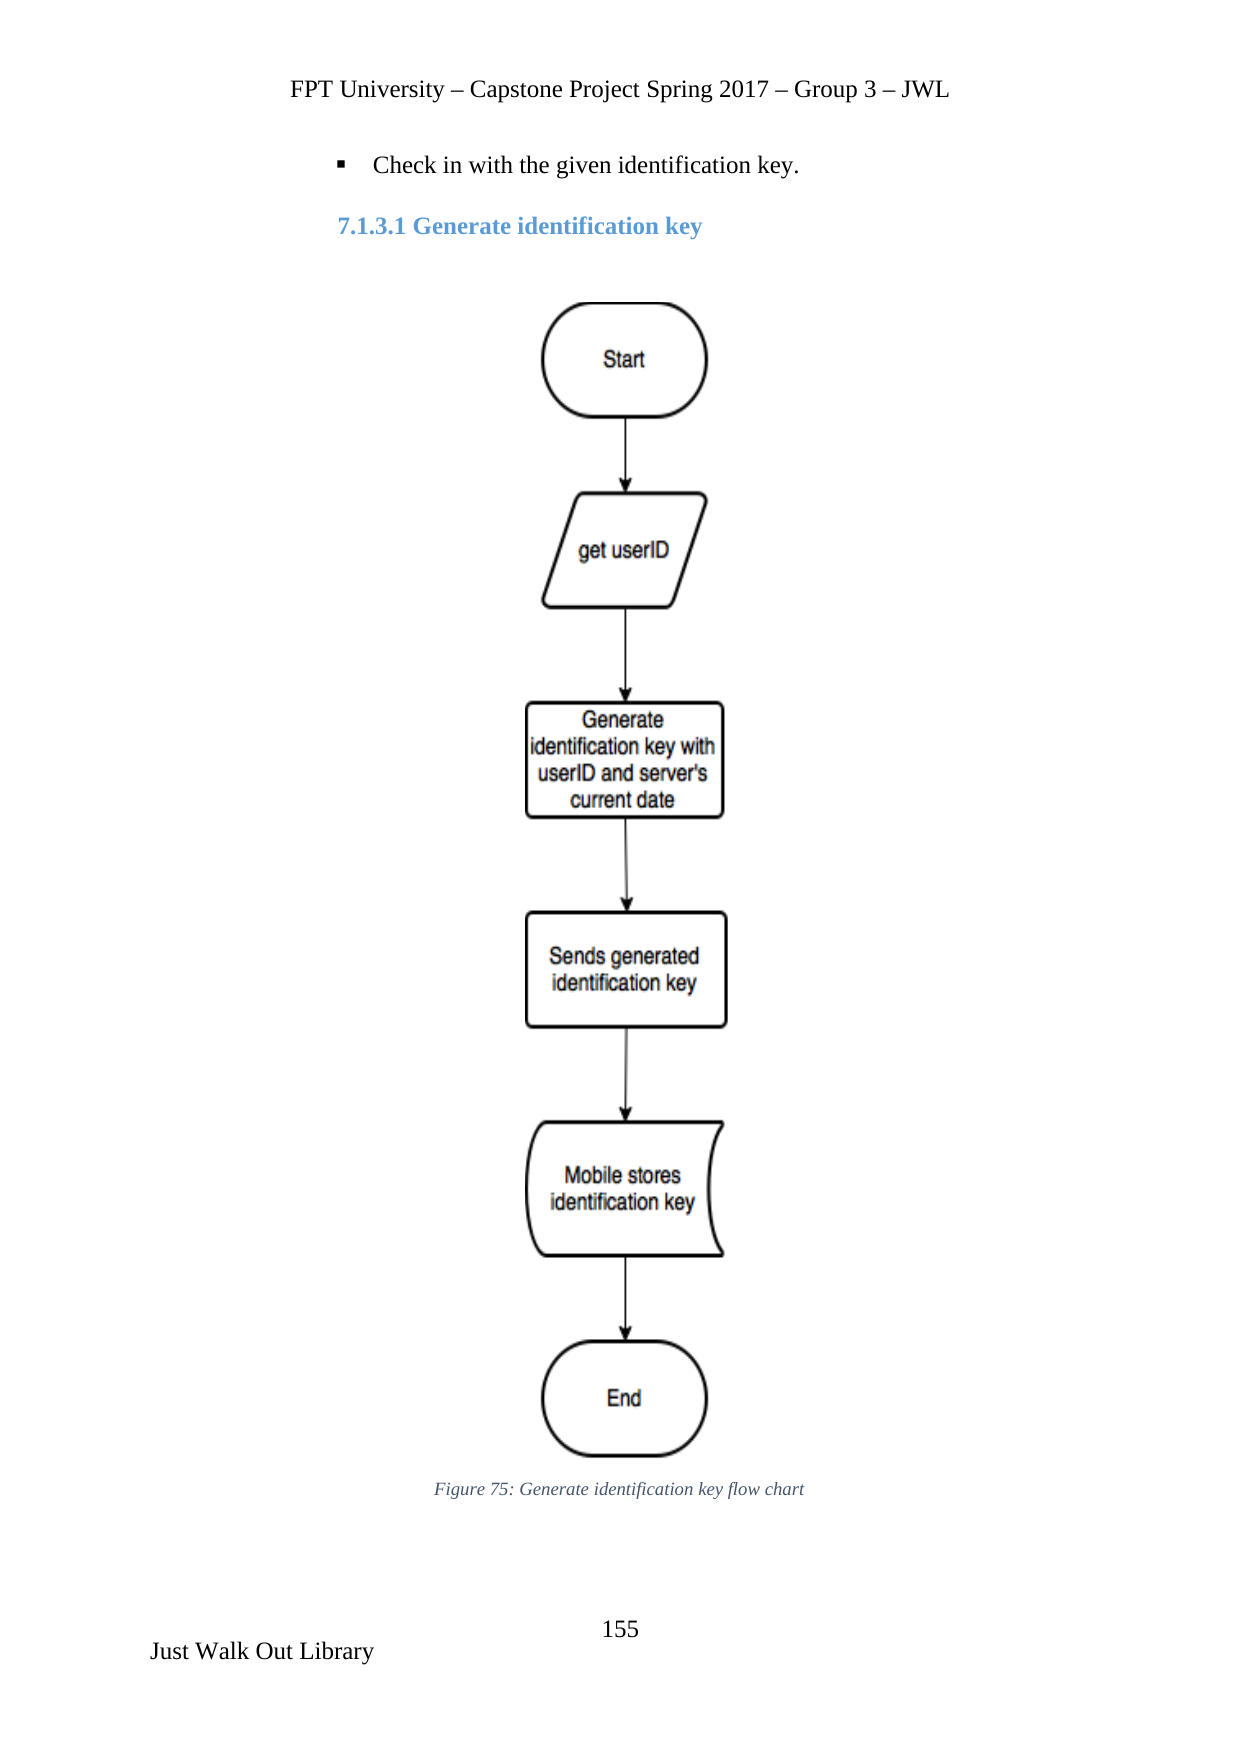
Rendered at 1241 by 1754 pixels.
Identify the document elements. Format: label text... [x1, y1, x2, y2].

text Figure 75: Generate identification key flow chart [150, 1478, 1090, 1500]
list Generate identification key [337, 211, 1090, 239]
list Check in with the given identification key. [335, 150, 1090, 179]
picture [525, 302, 728, 1460]
